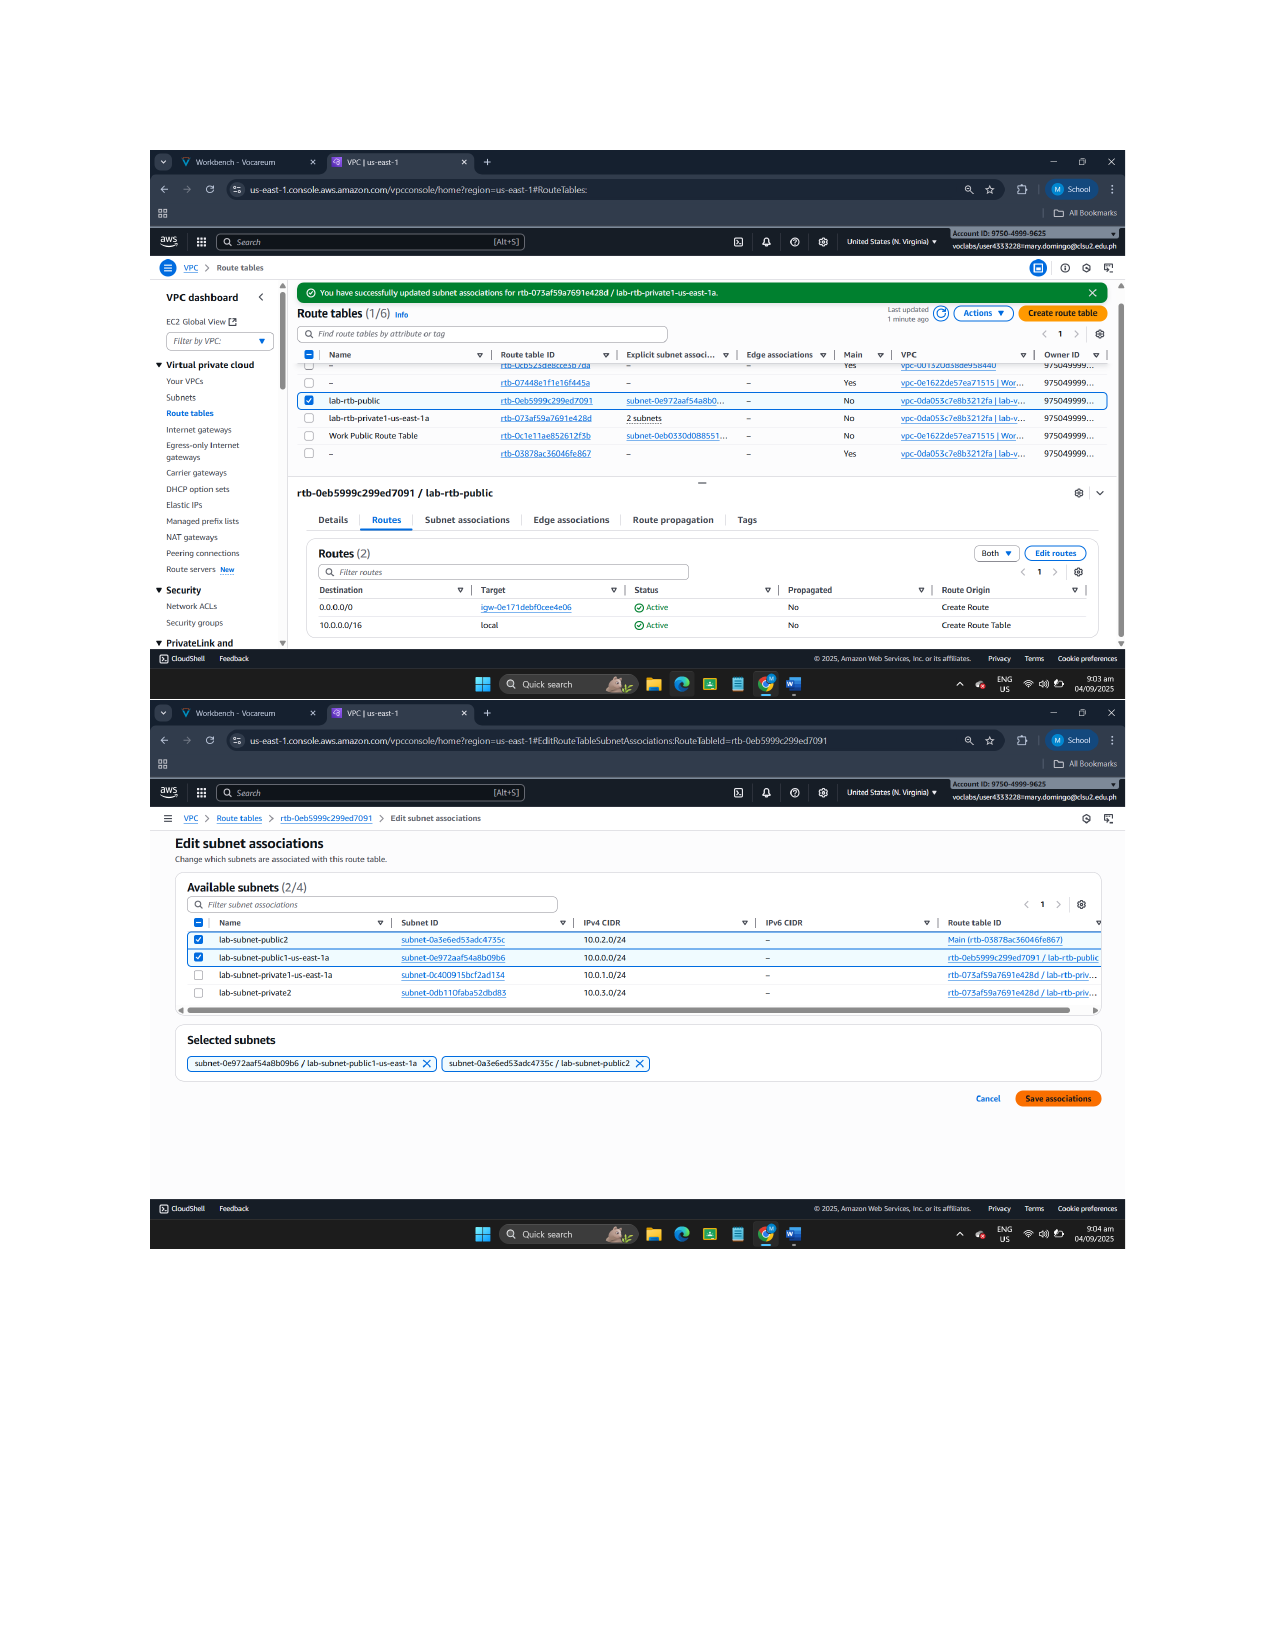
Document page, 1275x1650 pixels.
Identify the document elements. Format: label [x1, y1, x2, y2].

picture [150, 700, 1125, 1249]
picture [150, 150, 1125, 699]
